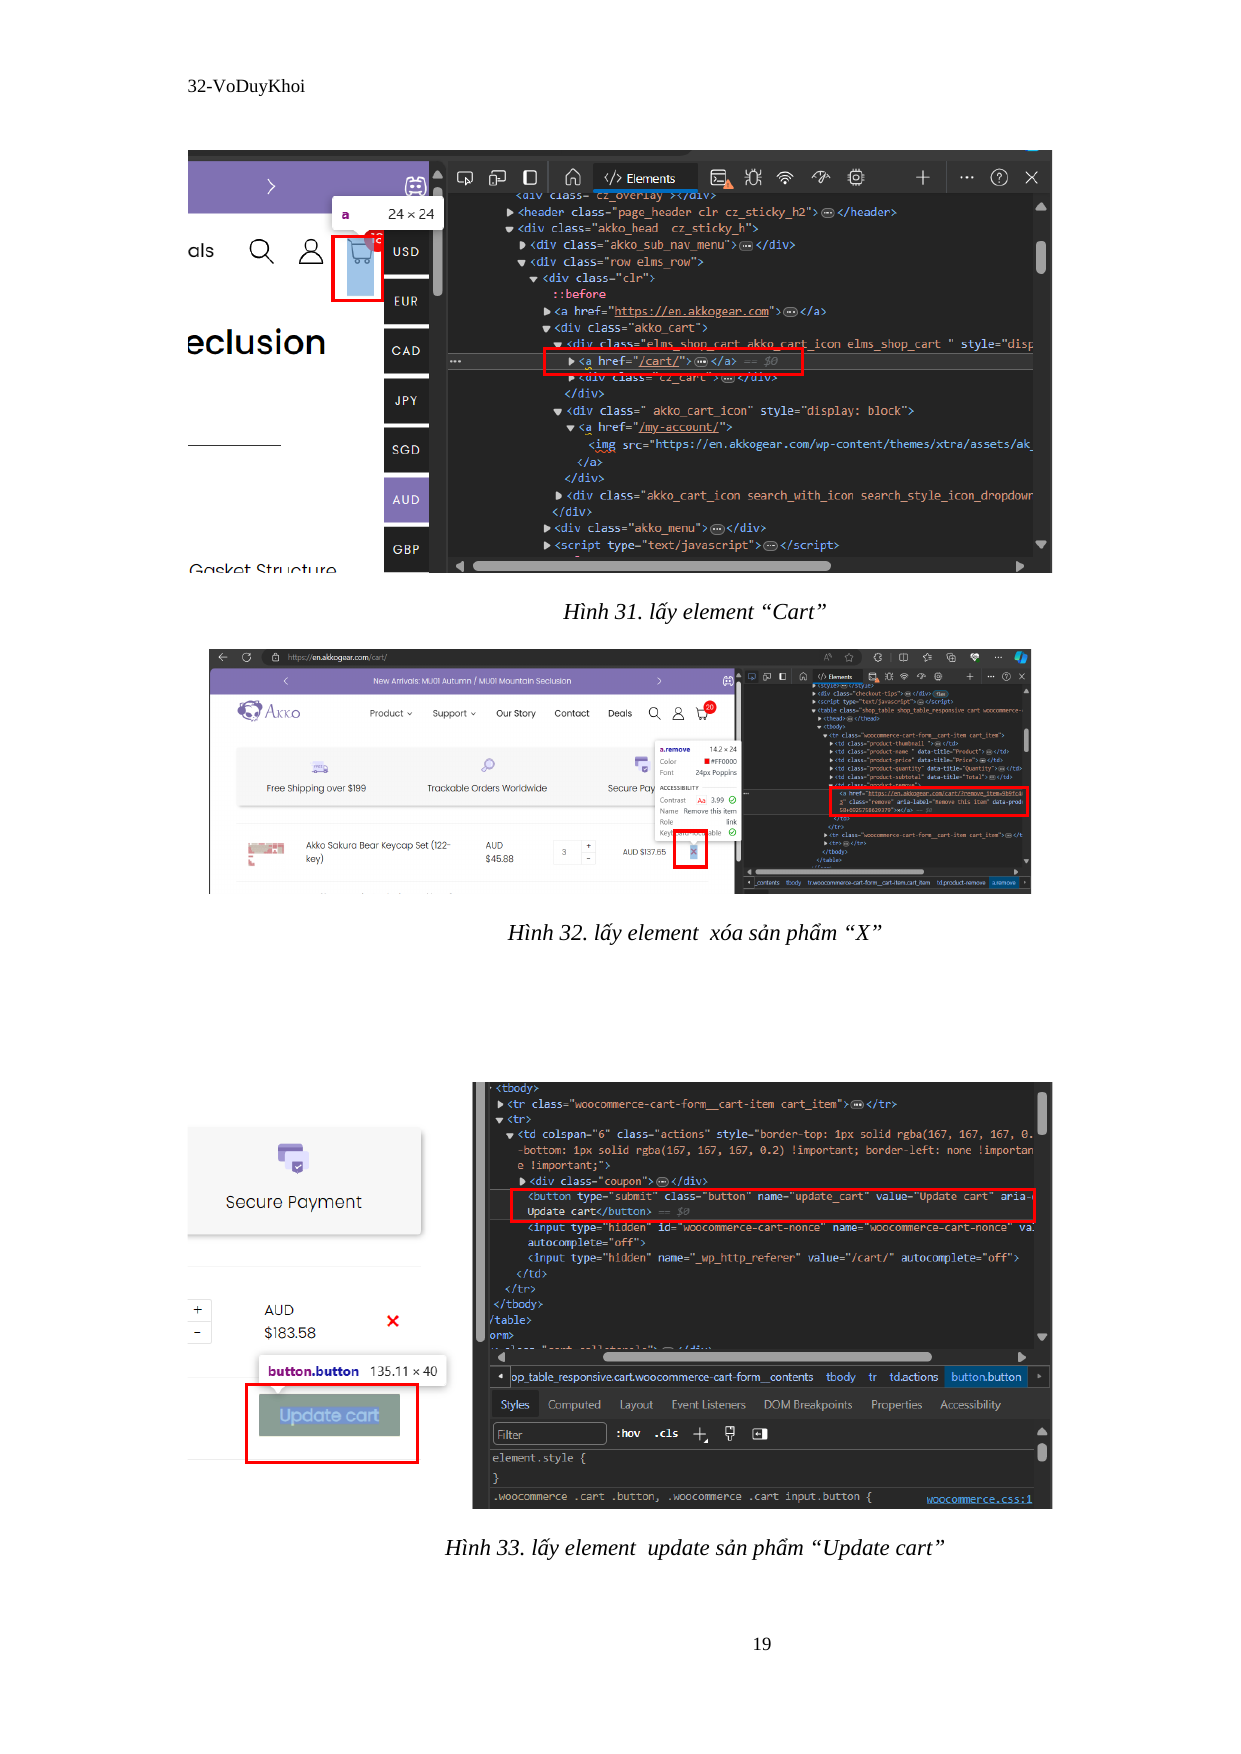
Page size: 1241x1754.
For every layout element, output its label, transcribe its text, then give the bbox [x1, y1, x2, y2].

picture [187, 1082, 1053, 1509]
list Hình 33. lấy element update sản phẩm “Update cart” [262, 1534, 1053, 1560]
list Hình 31. lấy element “Cart” [262, 598, 1053, 625]
list Hình 32. lấy element xóa sản phẩm “X” [262, 919, 1053, 945]
picture [188, 150, 1053, 573]
picture [209, 649, 1032, 894]
